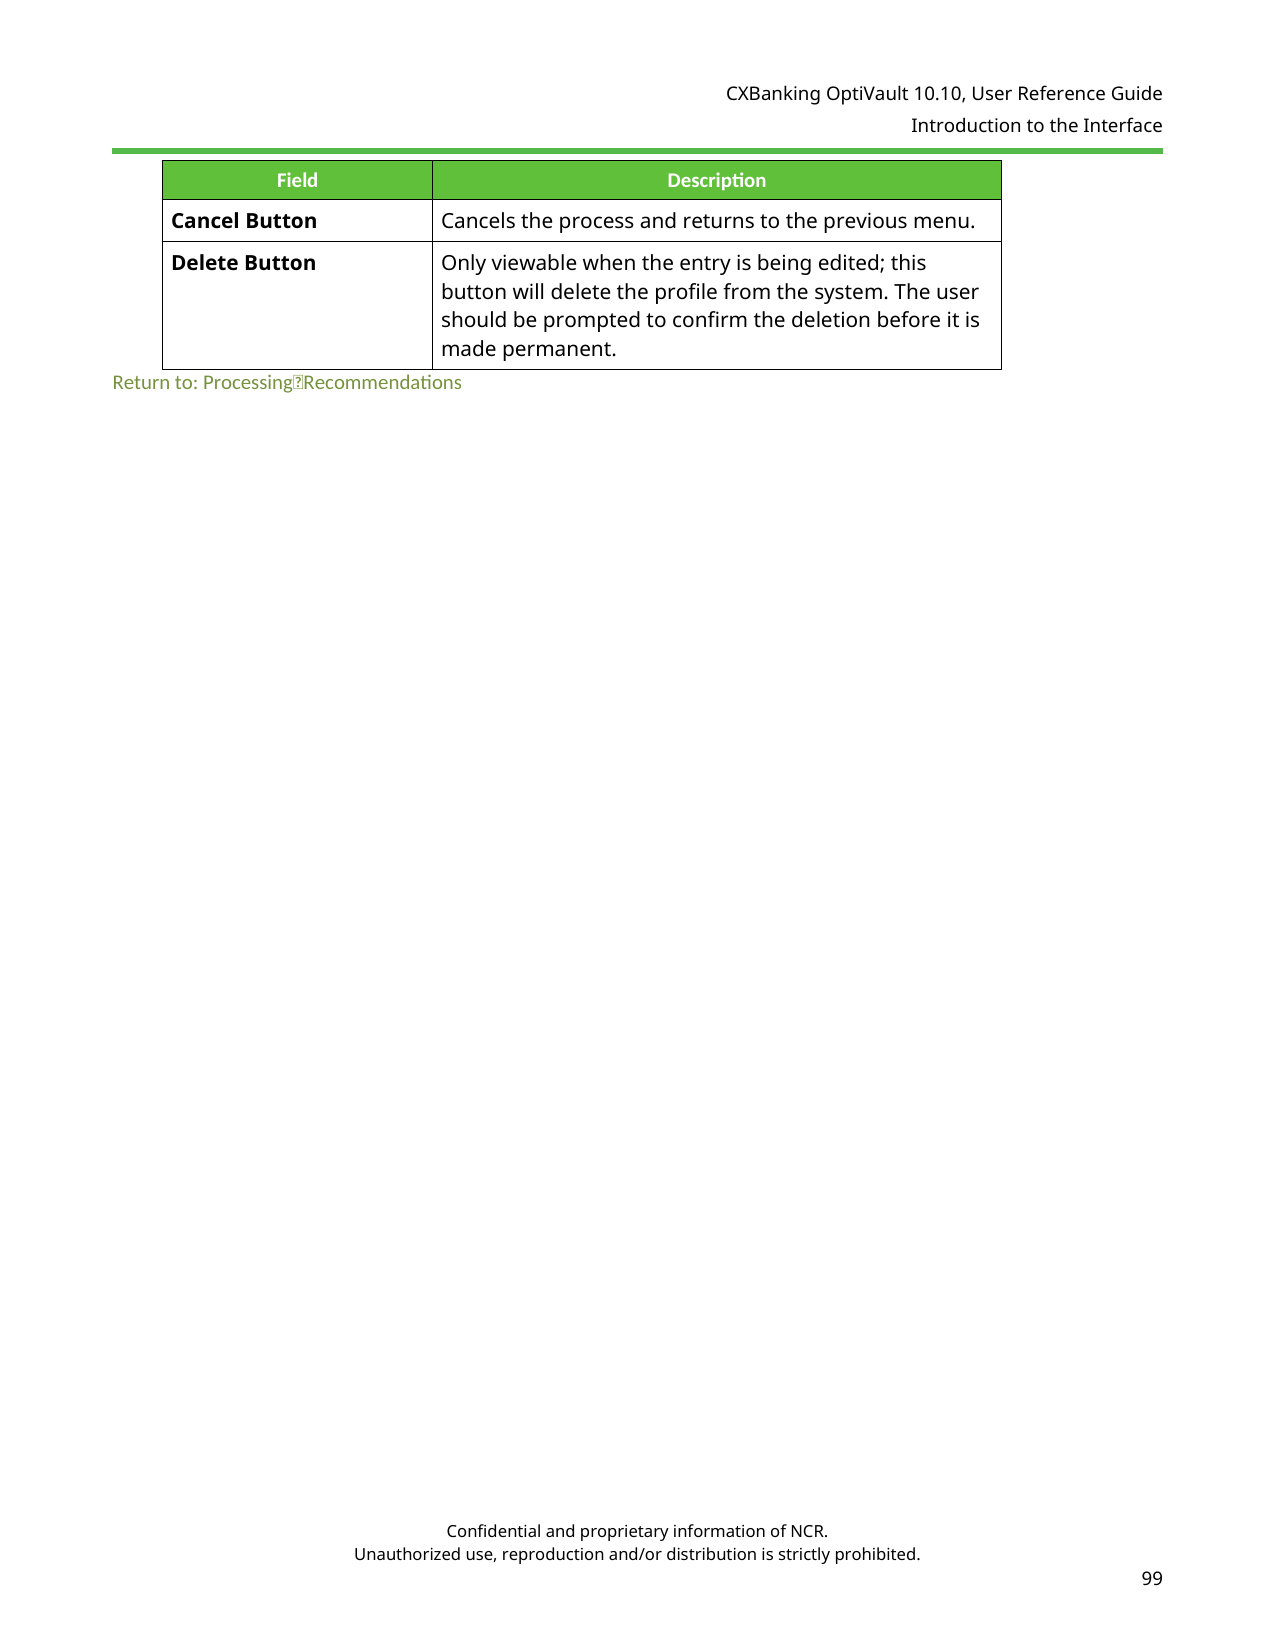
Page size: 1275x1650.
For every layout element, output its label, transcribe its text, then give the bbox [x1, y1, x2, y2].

text Return to: ProcessingRecommendations [112, 369, 1163, 395]
table_header Description [433, 161, 1001, 199]
table_cell Delete Button [163, 242, 432, 368]
table_cell Cancels the process and returns to the previous menu. [433, 200, 1001, 241]
table_cell Only viewable when the entry is being edited; this button will delete the profile from the system. The user should be prompted to confirm the deletion before it is made permanent. [433, 242, 1001, 368]
table_cell Cancel Button [163, 200, 432, 241]
table_header Field [163, 161, 432, 199]
